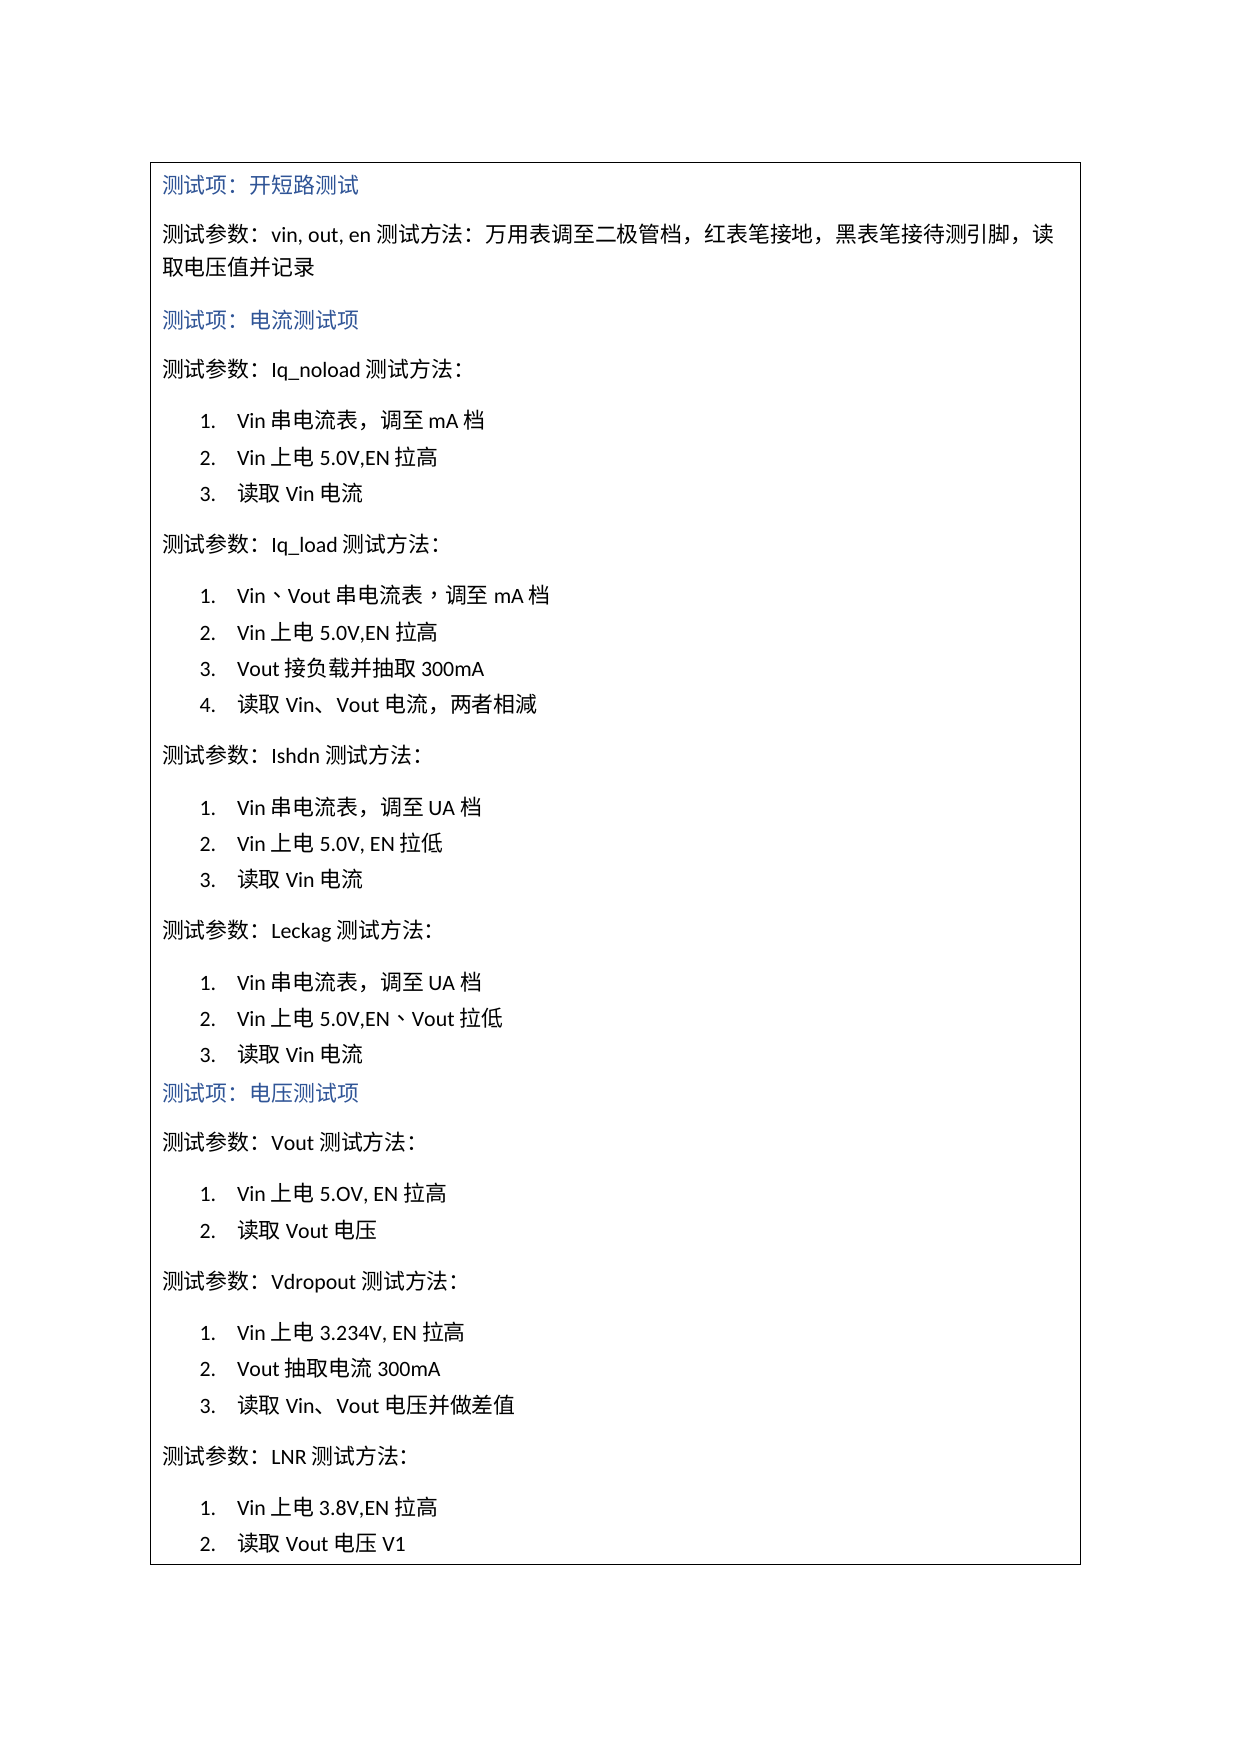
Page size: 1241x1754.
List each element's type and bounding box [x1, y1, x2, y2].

table_header [151, 163, 1080, 1564]
